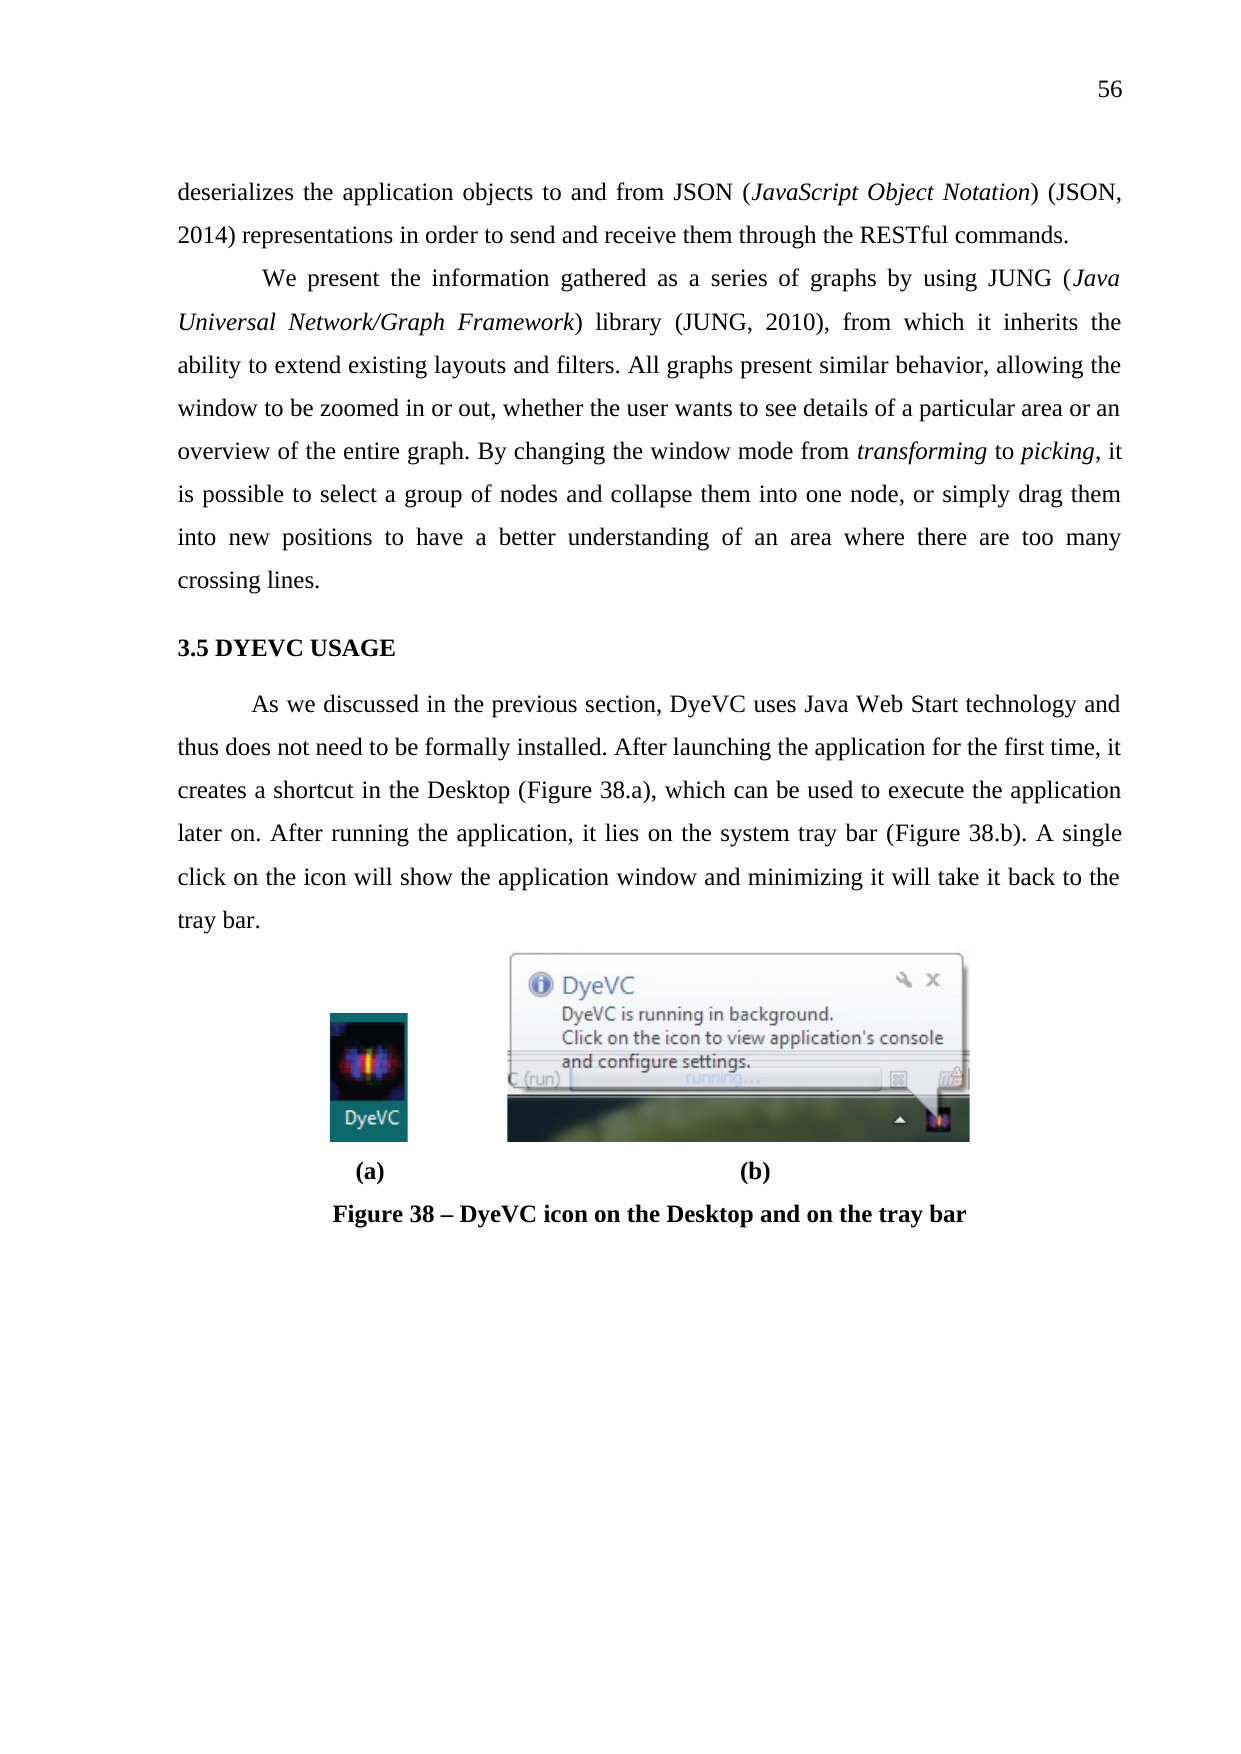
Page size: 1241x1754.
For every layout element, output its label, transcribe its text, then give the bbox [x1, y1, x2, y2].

picture [329, 1013, 408, 1142]
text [177, 177, 1122, 249]
text As we discussed in the previous section, DyeVC uses Java Web Start technology and thus does not need to be formally installed. After launching the application for the first time, it creates a shortcut in the Desktop (Figure 38.a), which can be used to execute the application later on. After running the application, it lies on the system tray bar (Figure 38.b). A single click on the icon will show the application window and minimizing it will take it back to the tray bar. [177, 689, 1122, 933]
picture [507, 947, 970, 1142]
text Figure 38 – DyeVC icon on the Desktop and on the tray bar [177, 1199, 1122, 1228]
subtitle DyeVC usage [177, 633, 1122, 662]
list (b) [355, 1156, 1122, 1185]
text We present the information gathered as a series of graphs by using JUNG (Java Universal Network/Graph Framework) library (JUNG, 2010), from which it inherits the ability to extend existing layouts and filters. All graphs present similar behavior, allowing the window to be zoomed in or out, whether the user wants to see details of a particular area or an overview of the entire graph. By changing the window mode from transforming to picking, it is possible to select a group of nodes and collapse them into one node, or simply drag them into new positions to have a better understanding of an area where there are too many crossing lines. [177, 263, 1122, 594]
